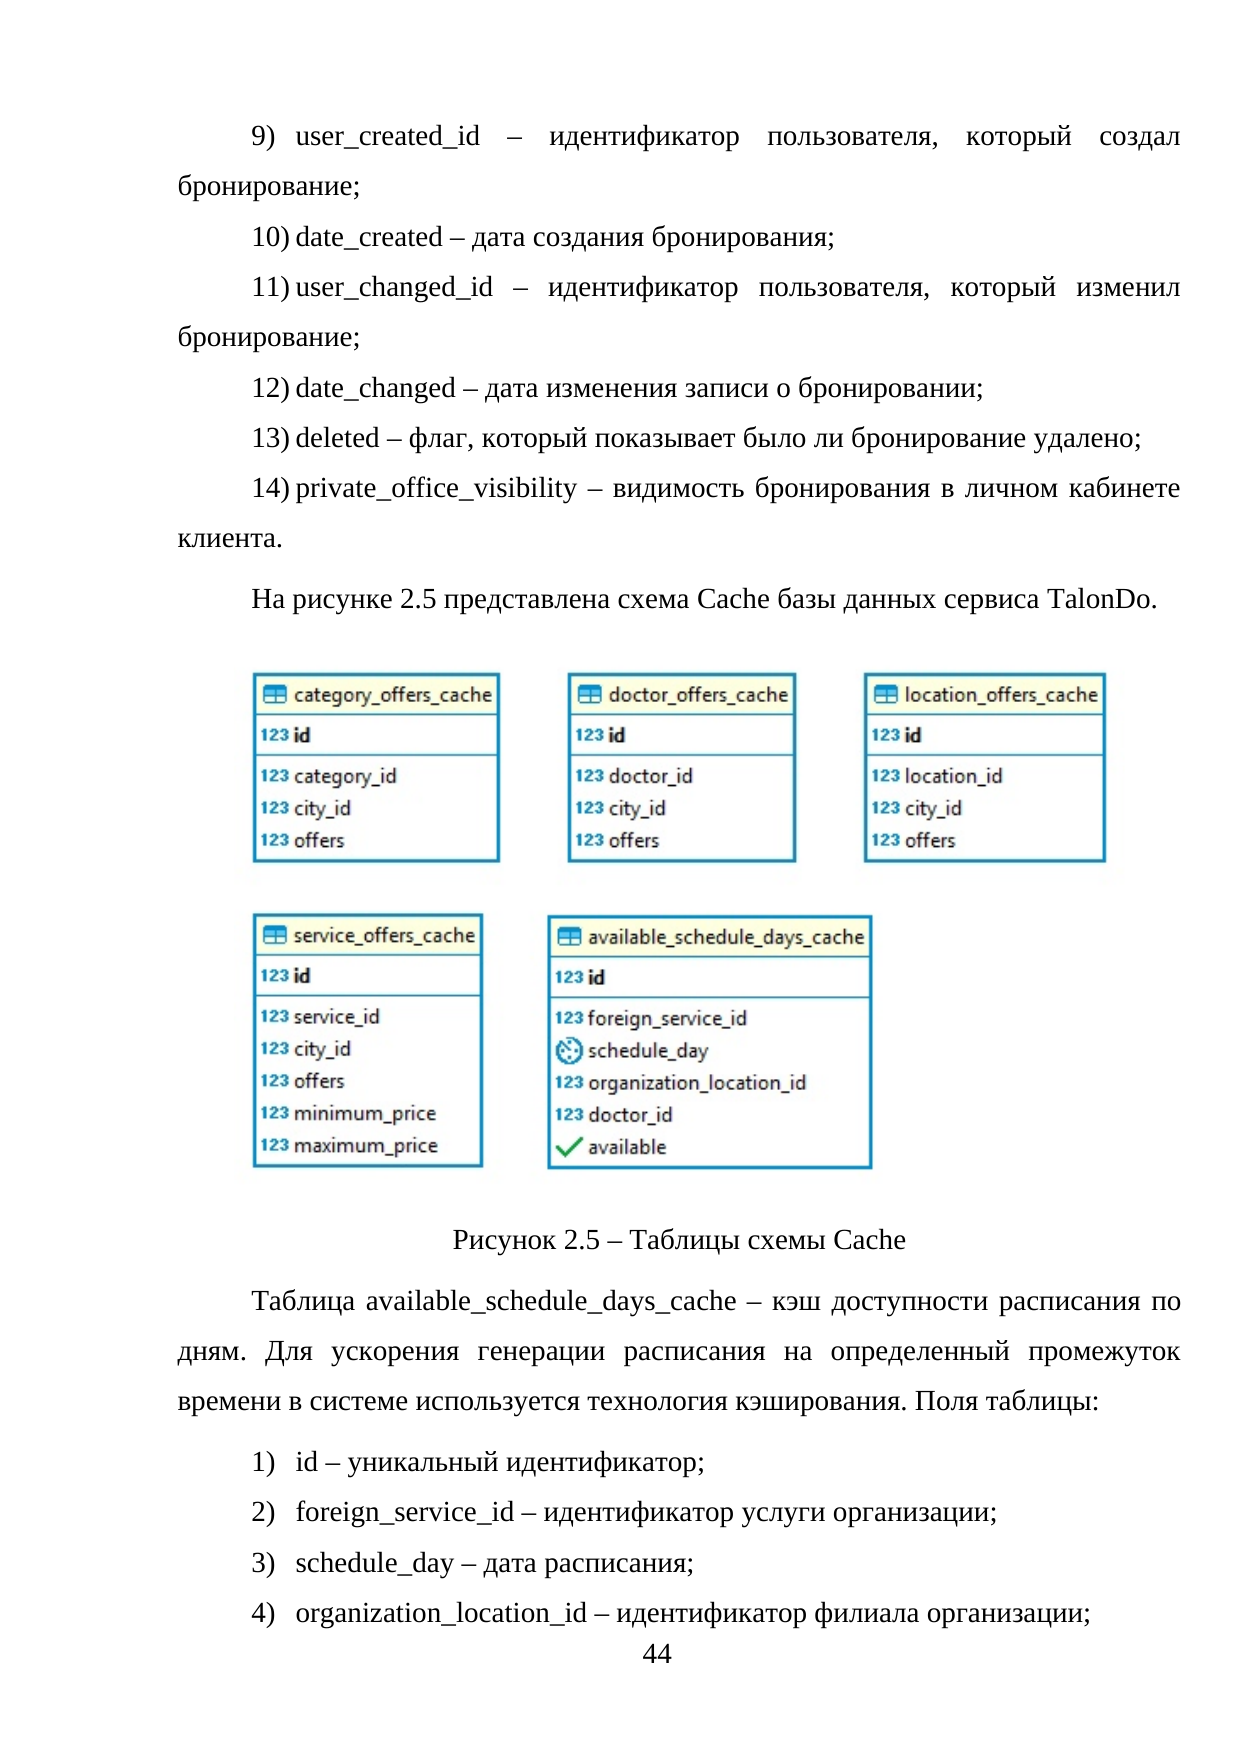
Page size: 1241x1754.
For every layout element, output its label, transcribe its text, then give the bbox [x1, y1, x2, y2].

list date_changed – дата изменения записи о бронировании; [177, 370, 1181, 403]
list user_created_id – идентификатор пользователя, который создал бронирование; [177, 118, 1181, 202]
list deleted – флаг, который показывает было ли бронирование удалено; [177, 420, 1181, 453]
text Таблица available_schedule_days_cache – кэш доступности расписания по дням. Для ускорения генерации расписания на определенный промежуток времени в системе используется технология кэширования. Поля таблицы: [177, 1283, 1181, 1417]
text На рисунке 2.5 представлена схема Cache базы данных сервиса TalonDo. [177, 581, 1181, 615]
list private_office_visibility – видимость бронирования в личном кабинете клиента. [177, 470, 1181, 554]
list date_created – дата создания бронирования; [177, 219, 1181, 252]
list id – уникальный идентификатор; [177, 1444, 1181, 1478]
list organization_location_id – идентификатор филиала организации; [177, 1595, 1181, 1629]
text Рисунок 2.5 – Таблицы схемы Cache [177, 1222, 1181, 1256]
list foreign_service_id – идентификатор услуги организации; [177, 1494, 1181, 1528]
list user_changed_id – идентификатор пользователя, который изменил бронирование; [177, 269, 1181, 353]
picture [233, 642, 1125, 1195]
list schedule_day – дата расписания; [177, 1545, 1181, 1578]
